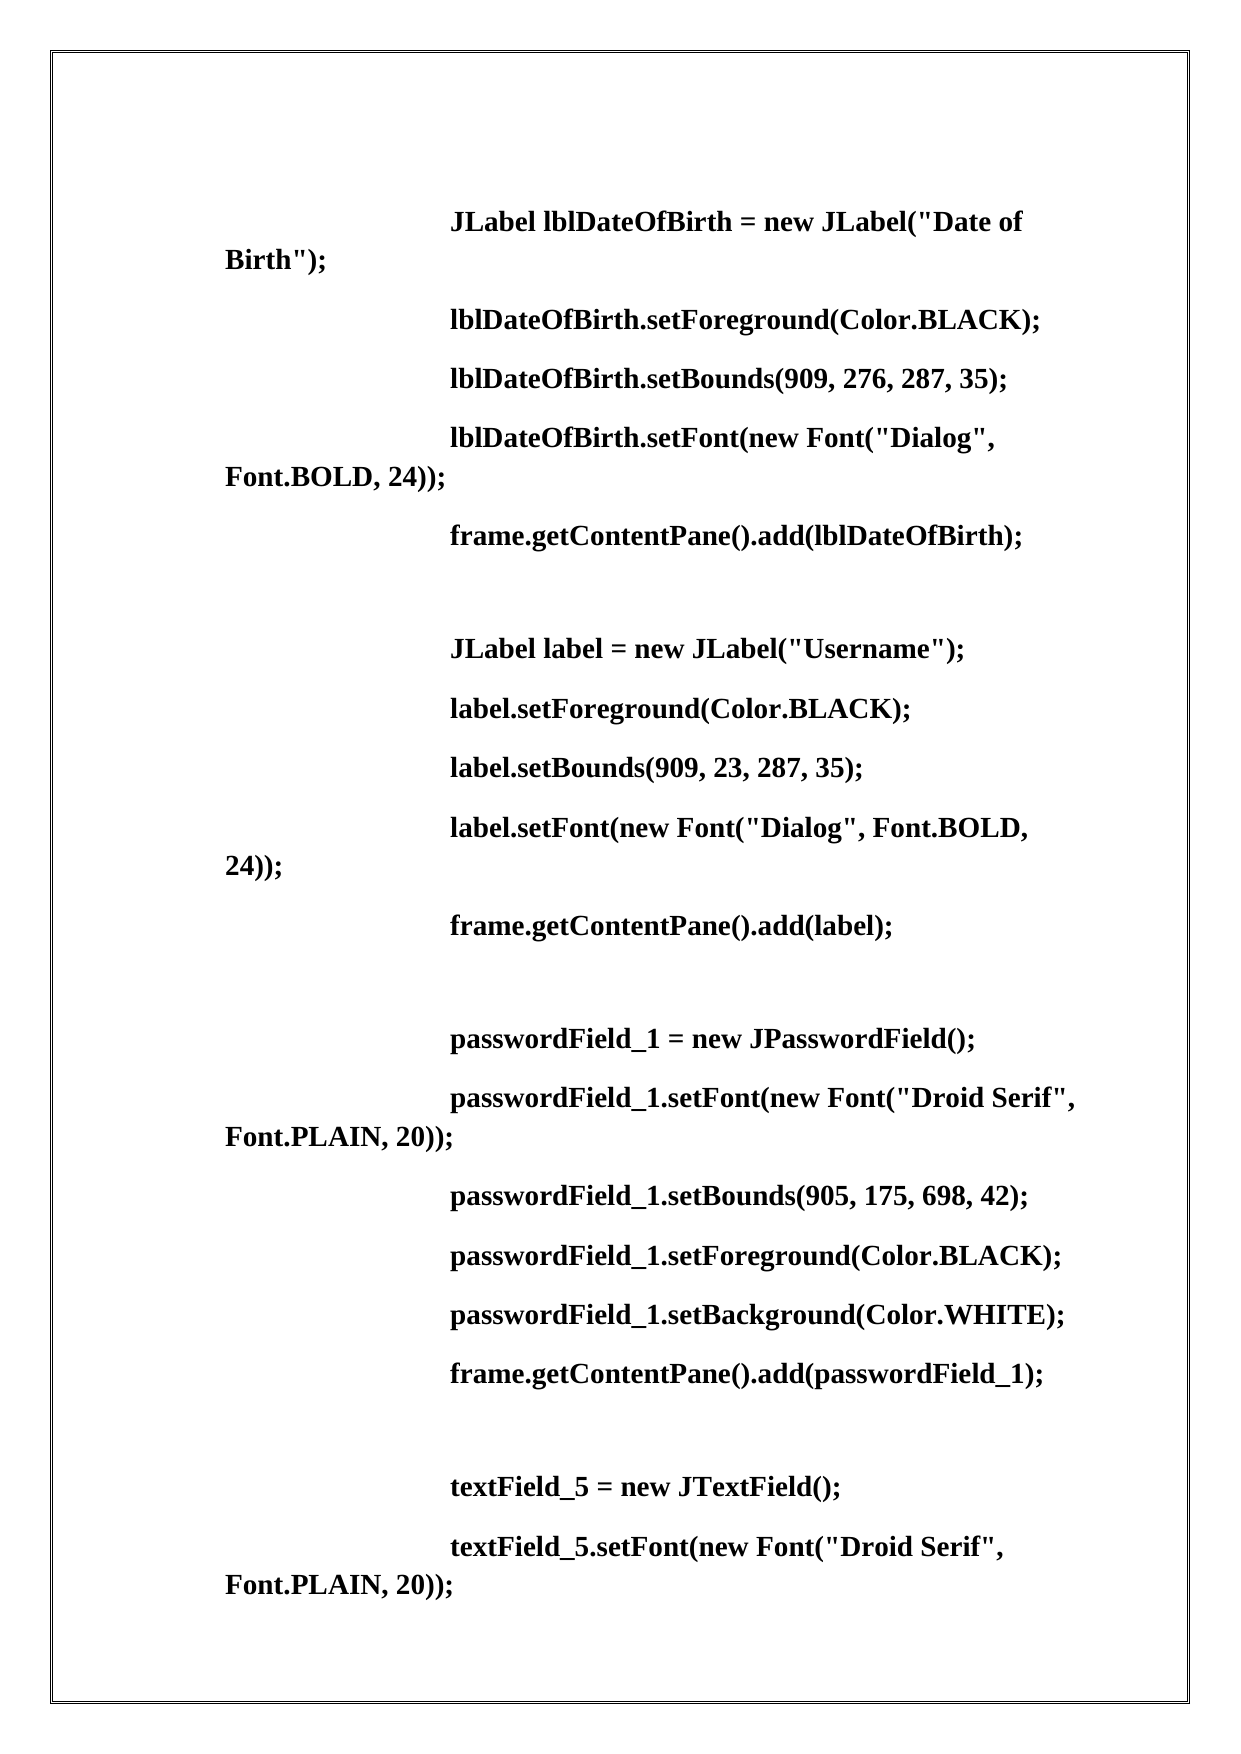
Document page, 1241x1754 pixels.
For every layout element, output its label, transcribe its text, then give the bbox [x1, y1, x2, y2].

text passwordField_1.setBounds(905, 175, 698, 42); [225, 1178, 1090, 1212]
text passwordField_1.setBackground(Color.WHITE); [225, 1297, 1090, 1331]
text passwordField_1 = new JPasswordField(); [225, 1021, 1090, 1054]
text passwordField_1.setForeground(Color.BLACK); [225, 1238, 1090, 1271]
text textField_5.setFont(new Font("Droid Serif", Font.PLAIN, 20)); [225, 1529, 1090, 1601]
text frame.getContentPane().add(passwordField_1); [225, 1356, 1090, 1390]
text label.setForeground(Color.BLACK); [225, 691, 1090, 724]
text label.setFont(new Font("Dialog", Font.BOLD, 24)); [225, 810, 1090, 882]
text textField_5 = new JTextField(); [225, 1469, 1090, 1503]
text frame.getContentPane().add(label); [225, 908, 1090, 941]
text lblDateOfBirth.setForeground(Color.BLACK); [225, 302, 1090, 335]
text passwordField_1.setFont(new Font("Droid Serif", Font.PLAIN, 20)); [225, 1080, 1090, 1152]
text lblDateOfBirth.setFont(new Font("Dialog", Font.BOLD, 24)); [225, 421, 1090, 493]
text JLabel lblDateOfBirth = new JLabel("Date of Birth"); [225, 204, 1090, 276]
text lblDateOfBirth.setBounds(909, 276, 287, 35); [225, 361, 1090, 395]
text frame.getContentPane().add(lblDateOfBirth); [225, 518, 1090, 552]
text JLabel label = new JLabel("Username"); [225, 632, 1090, 665]
text label.setBounds(909, 23, 287, 35); [225, 750, 1090, 784]
